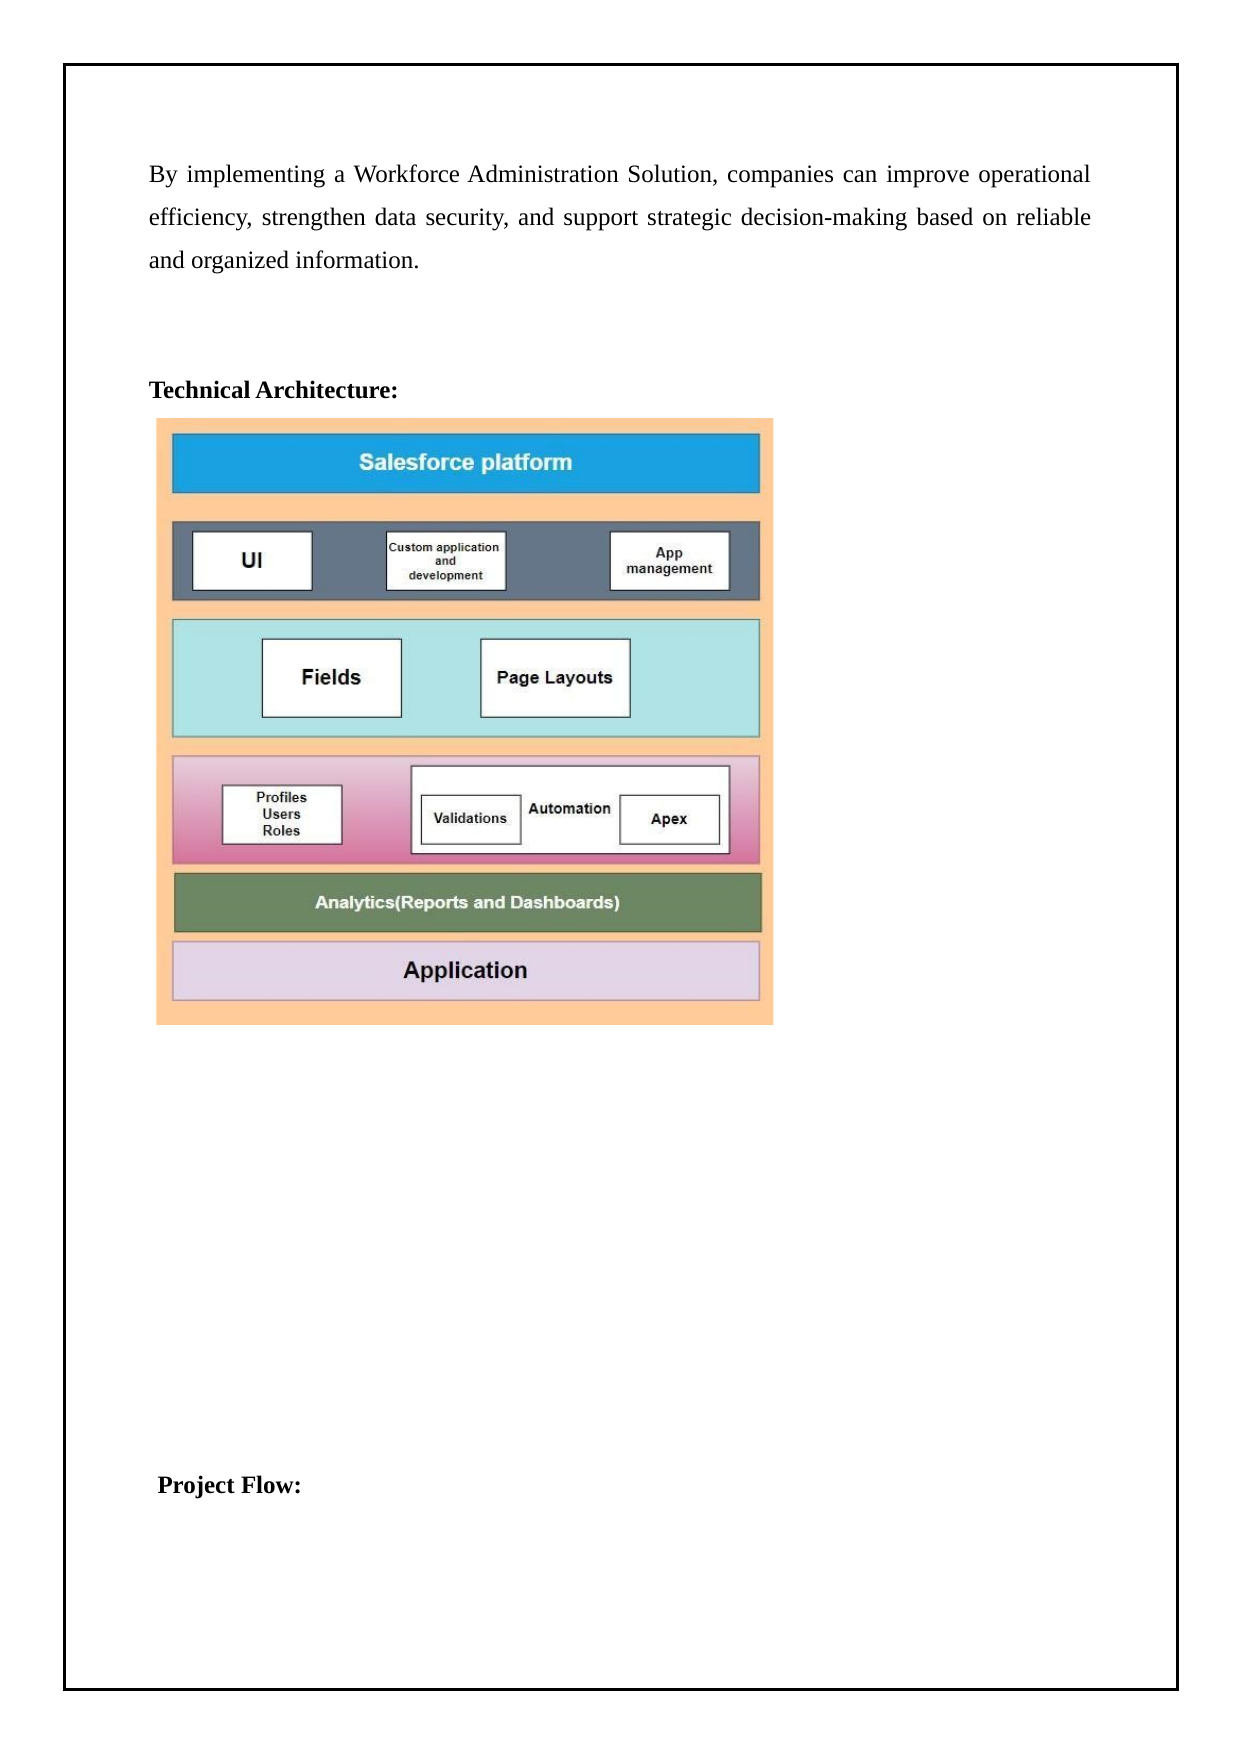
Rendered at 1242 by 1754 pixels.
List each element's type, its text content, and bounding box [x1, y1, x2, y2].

picture [156, 418, 774, 1025]
text Project Flow: [157, 1470, 1092, 1499]
text Technical Architecture: [148, 375, 1092, 404]
text By implementing a Workforce Administration Solution, companies can improve operational efficiency, strengthen data security, and support strategic decision-making based on reliable and organized information. [148, 159, 1092, 274]
